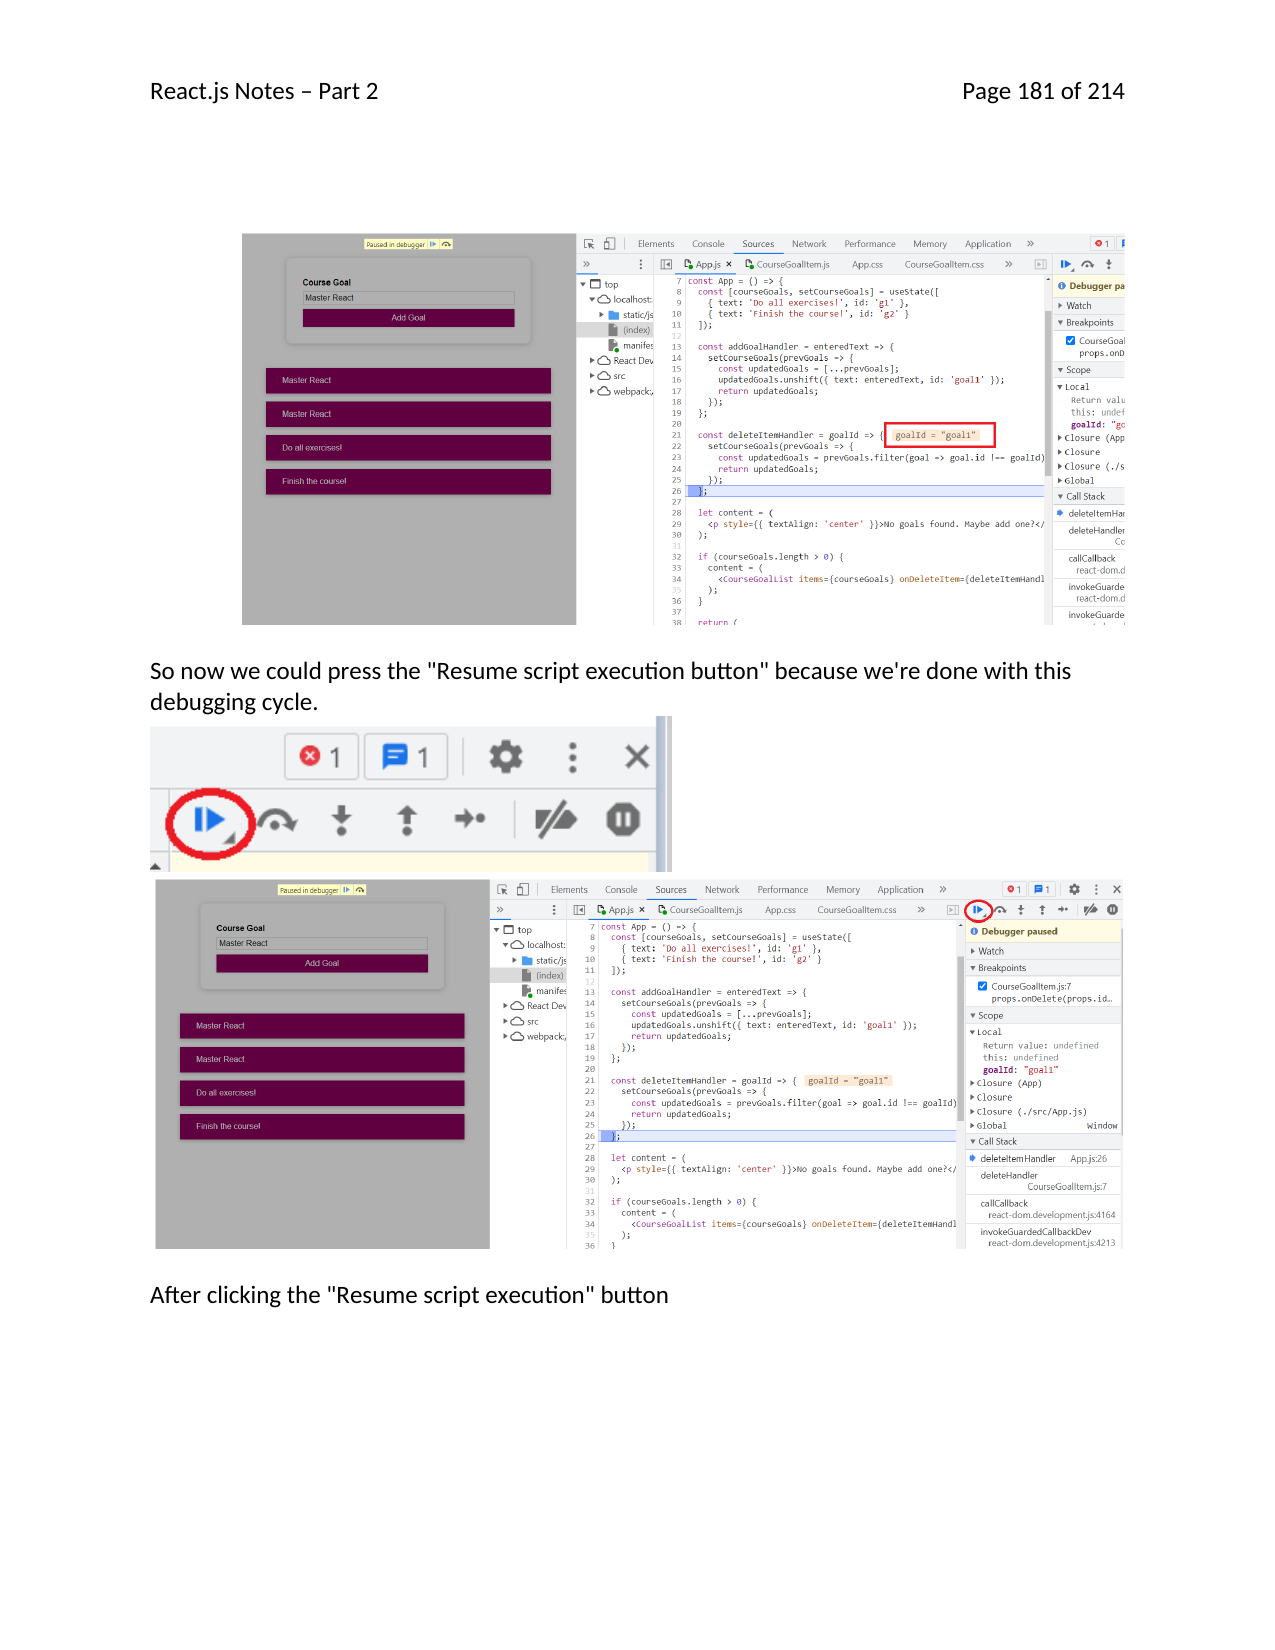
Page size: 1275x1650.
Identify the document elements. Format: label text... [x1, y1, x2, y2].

text So now we could press the "Resume script execution button" because we're done with this debugging cycle. [150, 655, 1125, 716]
text After clicking the "Resume script execution" button [150, 1279, 1125, 1309]
picture [150, 150, 1125, 625]
picture [150, 716, 1124, 1249]
